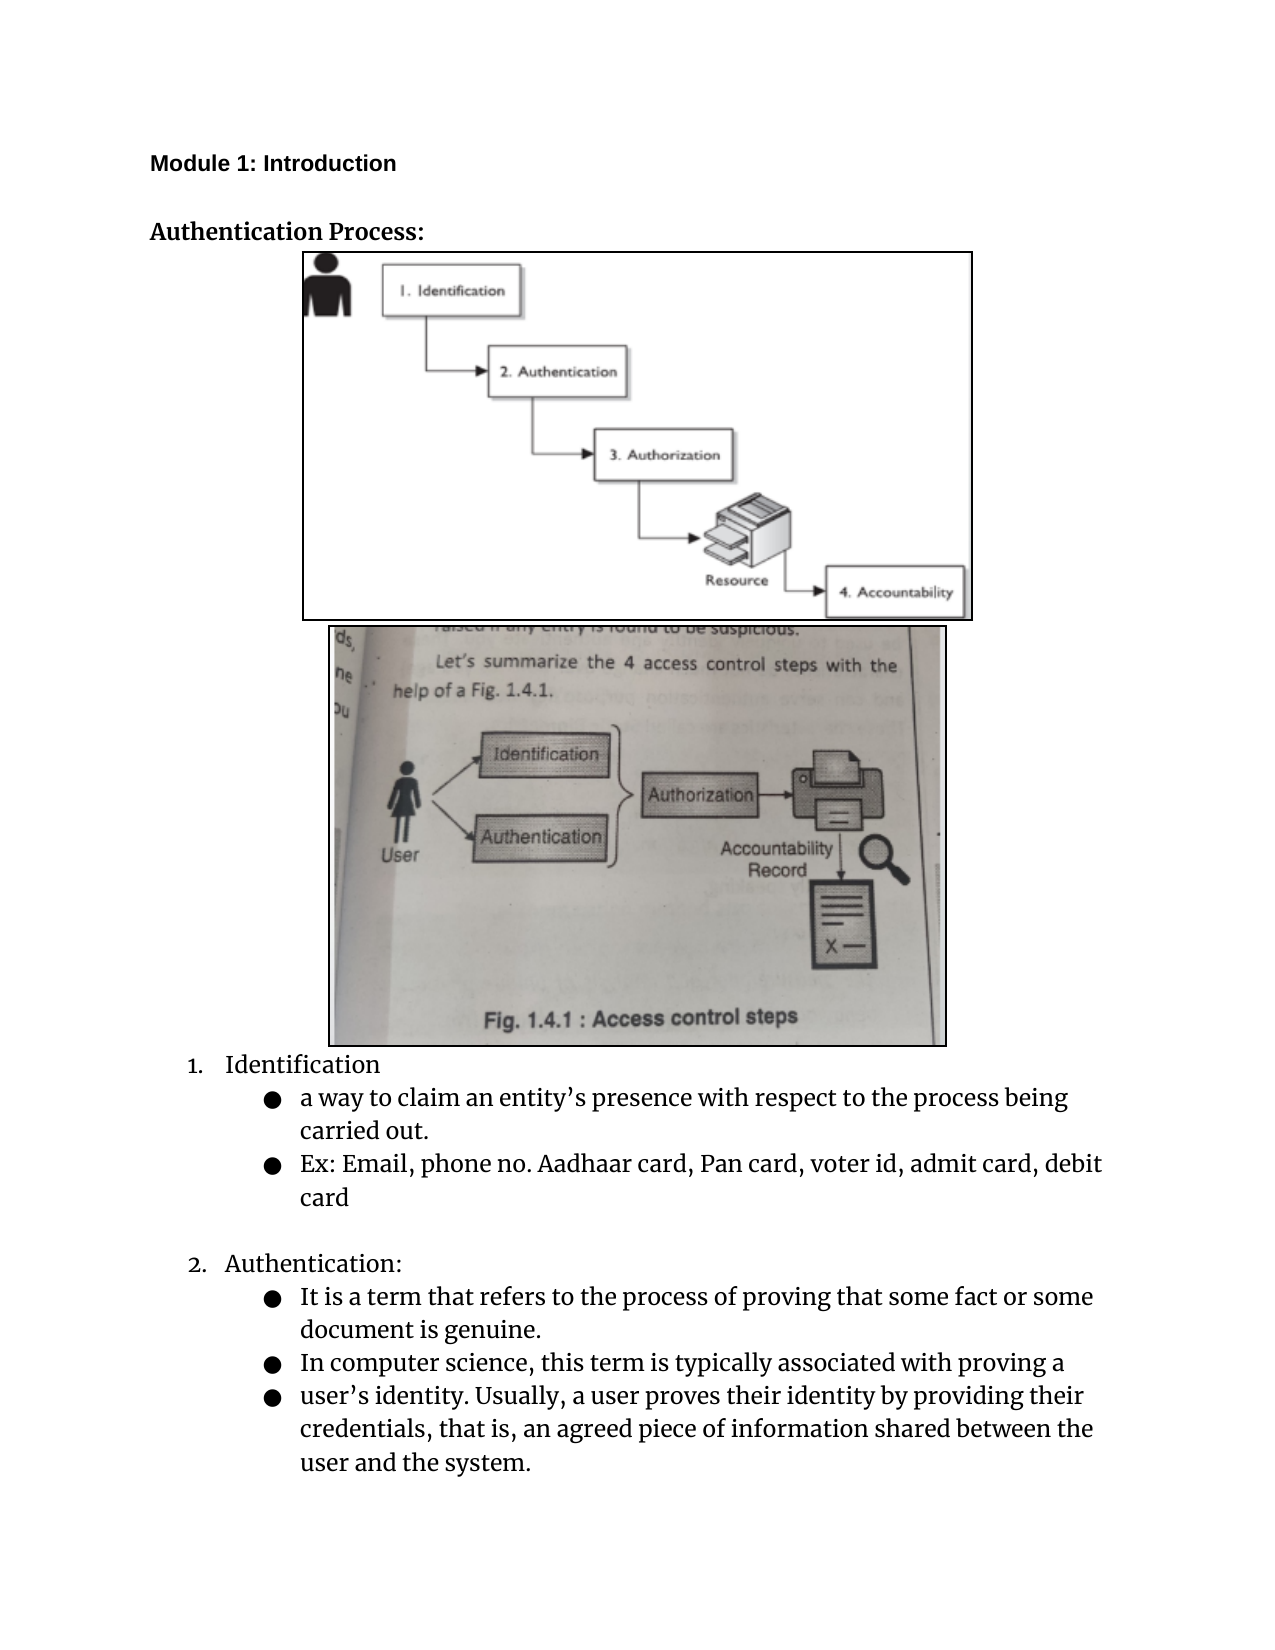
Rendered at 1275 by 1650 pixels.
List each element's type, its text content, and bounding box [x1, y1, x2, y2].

picture [330, 627, 945, 1045]
list Authentication: [187, 1249, 1125, 1278]
list It is a term that refers to the process of proving that some fact or some document is genuine. [262, 1283, 1125, 1345]
list Ex: Email, phone no. Aadhaar card, Pan card, voter id, admit card, debit card [262, 1150, 1125, 1212]
list Identification [187, 1051, 1125, 1080]
list a way to claim an entity’s presence with respect to the process being carried out. [262, 1084, 1125, 1146]
list In computer science, this term is typically associated with proving a [262, 1349, 1125, 1378]
subtitle Module 1: Introduction [150, 150, 1125, 176]
text Authentication Process: [150, 218, 1125, 247]
list user’s identity. Usually, a user proves their identity by providing their credentials, that is, an agreed piece of information shared between the user and the system. [262, 1382, 1125, 1477]
picture [304, 253, 971, 619]
